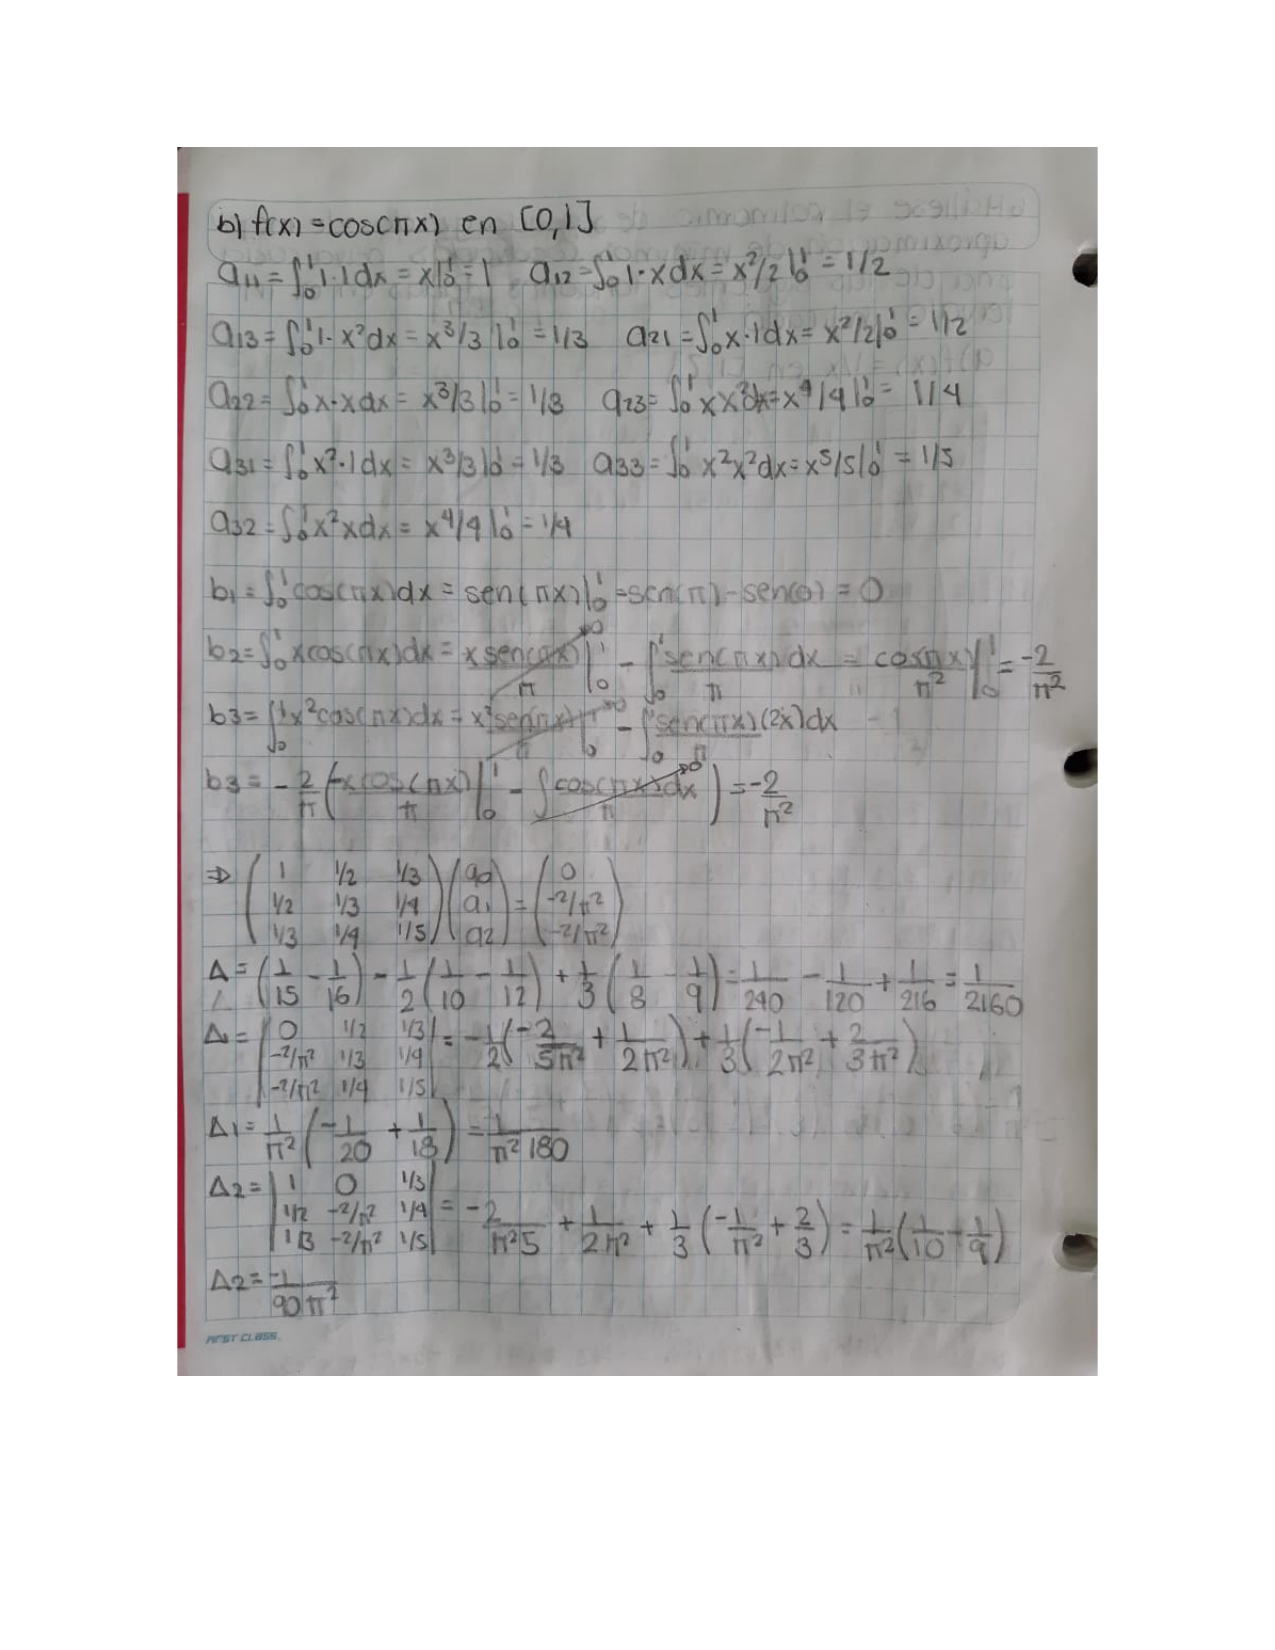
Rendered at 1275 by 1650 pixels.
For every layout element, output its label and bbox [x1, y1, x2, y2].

picture [177, 147, 1098, 1376]
